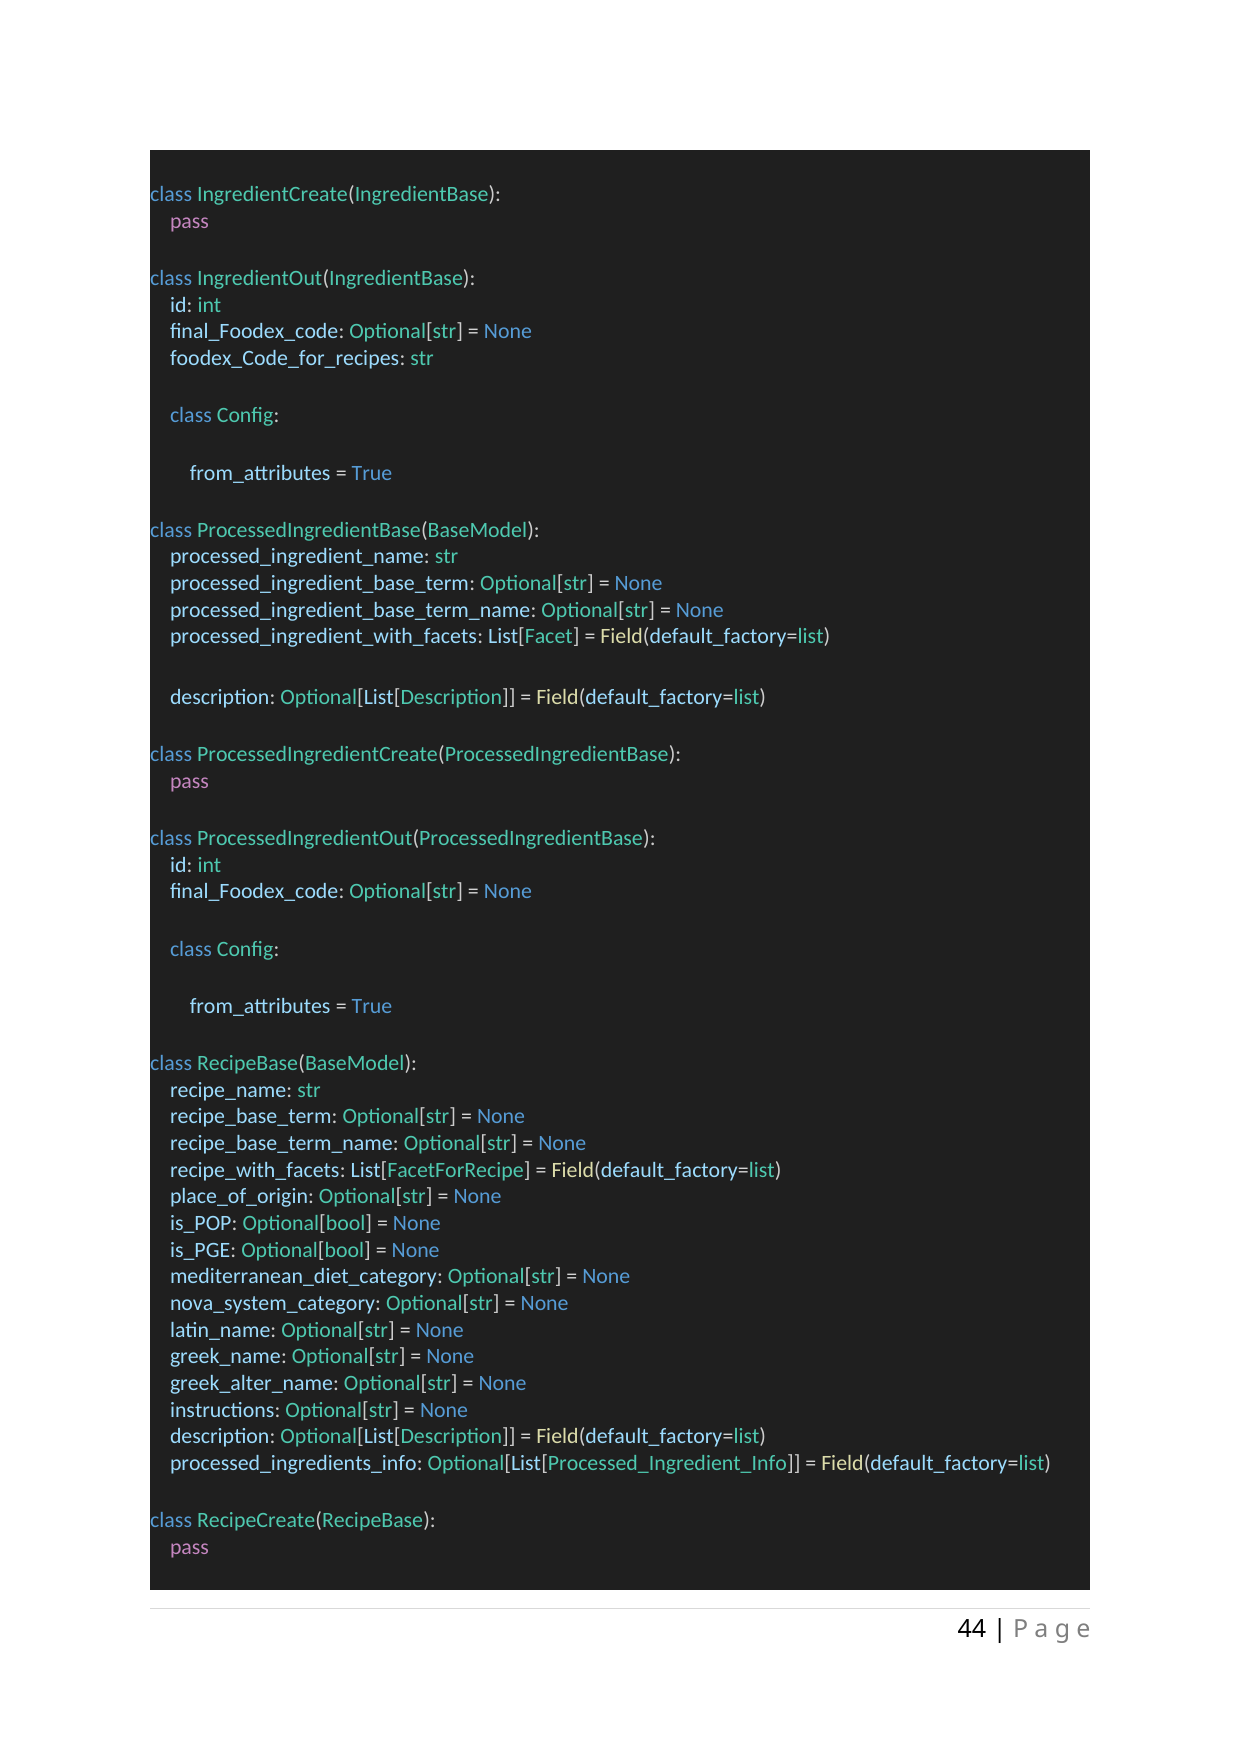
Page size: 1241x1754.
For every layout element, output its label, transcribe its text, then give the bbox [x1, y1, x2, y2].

text final_Foodex_code: Optional[str] = None [150, 318, 1090, 344]
text pass [150, 767, 1090, 794]
text greek_alter_name: Optional[str] = None [150, 1369, 1090, 1396]
text class RecipeCreate(RecipeBase): [150, 1506, 1090, 1533]
text nova_system_category: Optional[str] = None [150, 1289, 1090, 1316]
text from_attributes = True [150, 992, 1090, 1019]
text class ProcessedIngredientCreate(ProcessedIngredientBase): [150, 741, 1090, 767]
text recipe_name: str [150, 1076, 1090, 1103]
text recipe_with_facets: List[FacetForRecipe] = Field(default_factory=list) [150, 1156, 1090, 1183]
text description: Optional[List[Description]] = Field(default_factory=list) [150, 683, 1090, 710]
text place_of_origin: Optional[str] = None [150, 1183, 1090, 1209]
text class ProcessedIngredientBase(BaseModel): [150, 516, 1090, 543]
text id: int [150, 851, 1090, 878]
text mediterranean_diet_category: Optional[str] = None [150, 1263, 1090, 1289]
text is_POP: Optional[bool] = None [150, 1209, 1090, 1236]
text pass [150, 207, 1090, 234]
text class RecipeBase(BaseModel): [150, 1049, 1090, 1076]
text description: Optional[List[Description]] = Field(default_factory=list) [150, 1423, 1090, 1449]
text recipe_base_term: Optional[str] = None [150, 1103, 1090, 1129]
text class IngredientOut(IngredientBase): [150, 264, 1090, 291]
text processed_ingredient_base_term: Optional[str] = None [150, 569, 1090, 596]
text class IngredientCreate(IngredientBase): [150, 181, 1090, 207]
text instructions: Optional[str] = None [150, 1396, 1090, 1423]
text processed_ingredient_with_facets: List[Facet] = Field(default_factory=list) [150, 623, 1090, 649]
text pass [150, 1533, 1090, 1560]
text processed_ingredient_base_term_name: Optional[str] = None [150, 596, 1090, 623]
text final_Foodex_code: Optional[str] = None [150, 878, 1090, 904]
text id: int [150, 291, 1090, 318]
text recipe_base_term_name: Optional[str] = None [150, 1129, 1090, 1156]
text greek_name: Optional[str] = None [150, 1343, 1090, 1369]
text class Config: [150, 935, 1090, 962]
text foodex_Code_for_recipes: str [150, 344, 1090, 371]
text is_PGE: Optional[bool] = None [150, 1236, 1090, 1263]
text class Config: [150, 402, 1090, 428]
text processed_ingredients_info: Optional[List[Processed_Ingredient_Info]] = Field(default_factory=list) [150, 1449, 1090, 1476]
text class ProcessedIngredientOut(ProcessedIngredientBase): [150, 824, 1090, 851]
text latin_name: Optional[str] = None [150, 1316, 1090, 1343]
text from_attributes = True [150, 459, 1090, 485]
text processed_ingredient_name: str [150, 543, 1090, 569]
